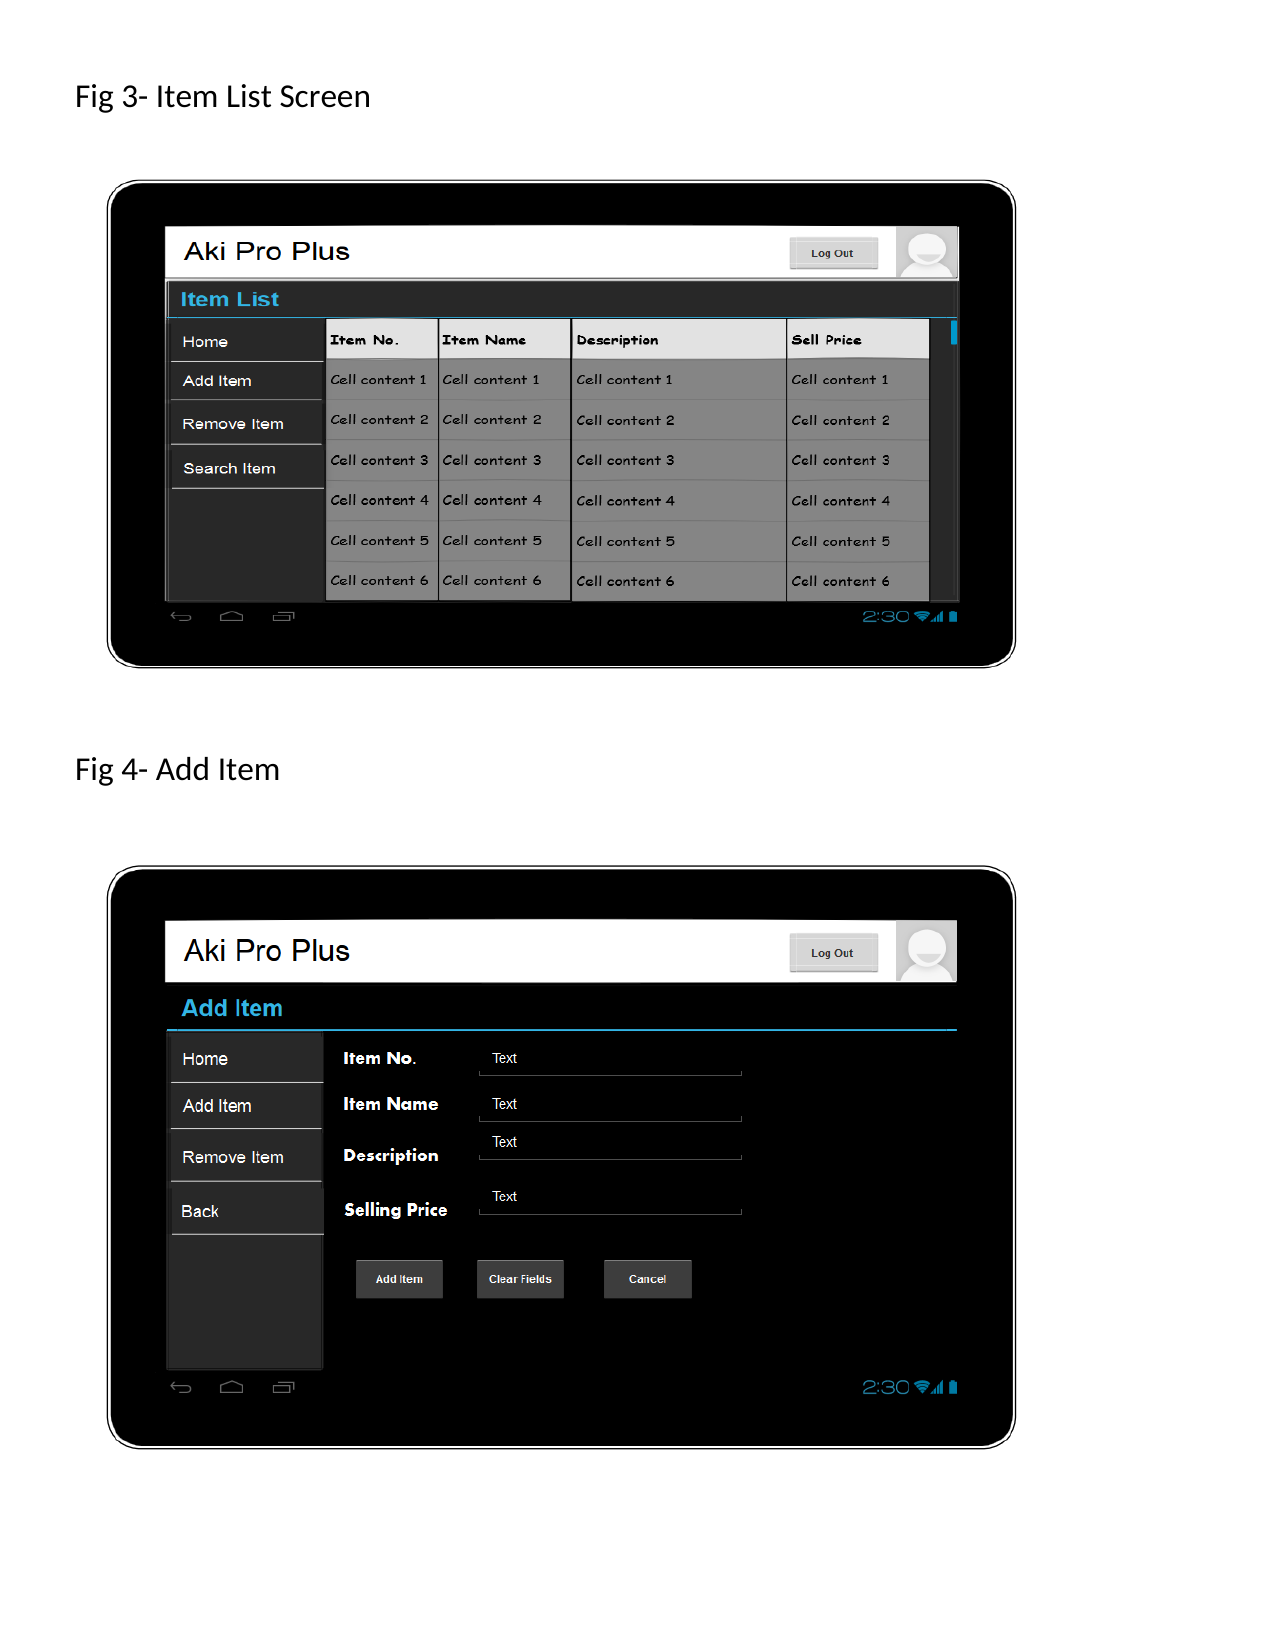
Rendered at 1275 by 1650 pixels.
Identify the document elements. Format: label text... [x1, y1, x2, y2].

picture [75, 790, 1050, 1522]
picture [75, 117, 1050, 729]
